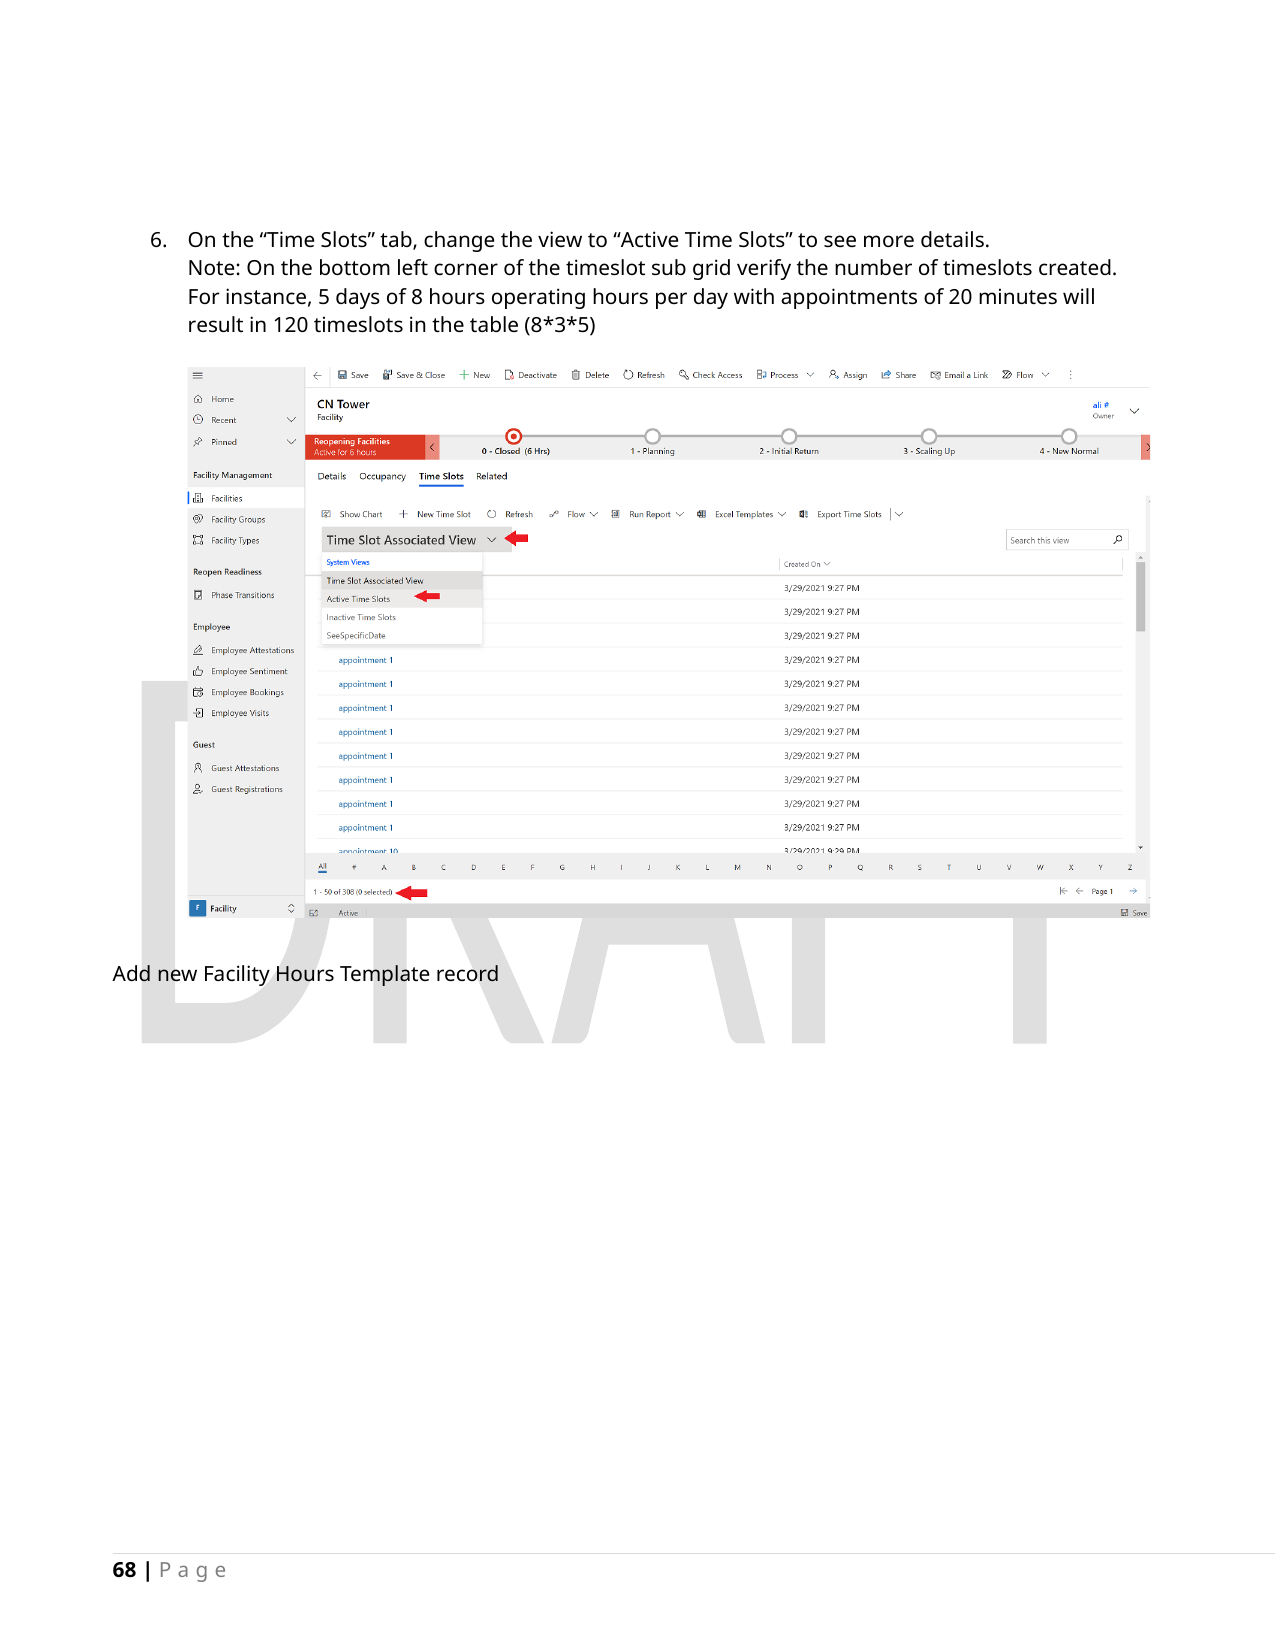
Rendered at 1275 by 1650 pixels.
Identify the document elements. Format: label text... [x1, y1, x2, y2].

text Add new Facility Hours Template record [112, 959, 1146, 987]
list Note: On the bottom left corner of the timeslot sub grid verify the number of timeslots created. For instance, 5 days of 8 hours operating hours per day with appointments of 20 minutes will result in 120 timeslots in the table (8*3*5) [187, 253, 1146, 339]
picture [187, 367, 1150, 918]
list On the “Time Slots” tab, change the view to “Active Time Slots” to see more details. [150, 225, 1146, 253]
